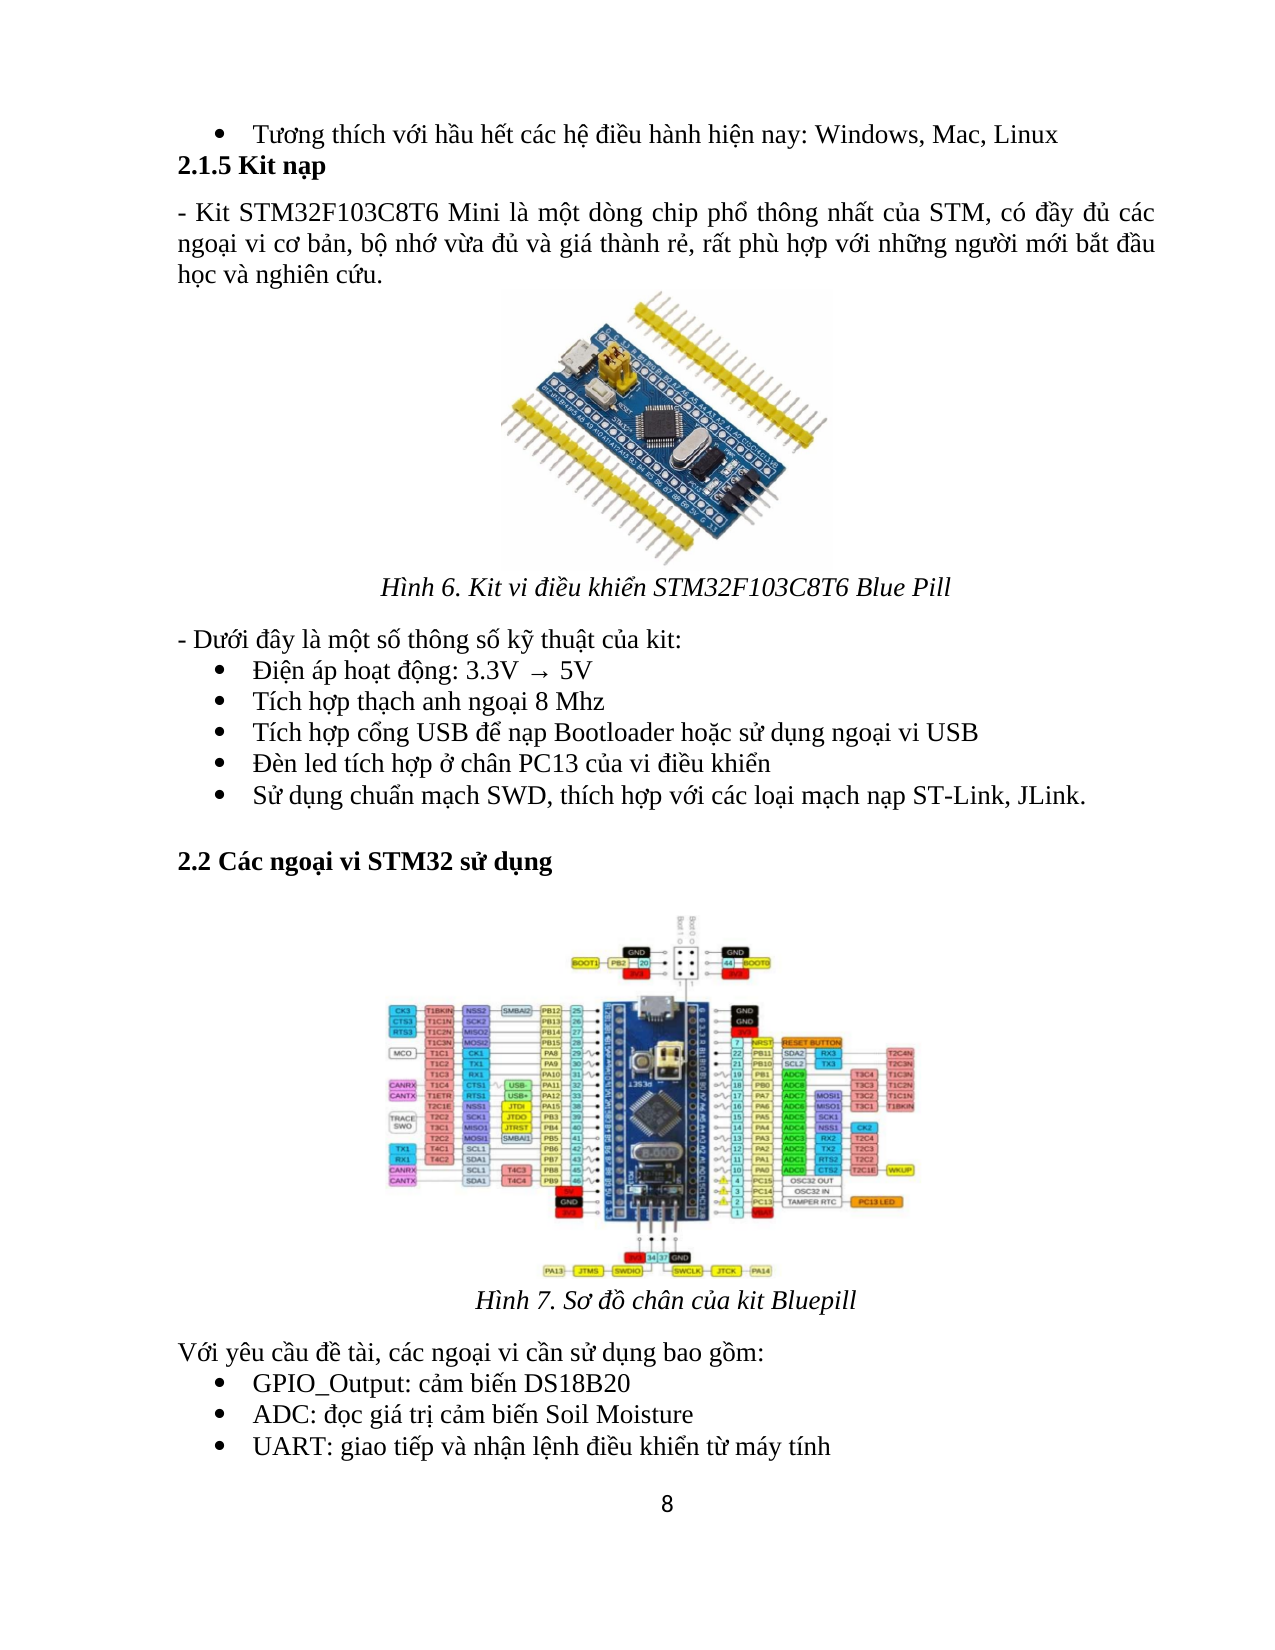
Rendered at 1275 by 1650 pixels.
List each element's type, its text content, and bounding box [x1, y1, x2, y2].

list Sử dụng chuẩn mạch SWD, thích hợp với các loại mạch nạp ST-Link, JLink. [215, 779, 1157, 810]
picture [364, 907, 970, 1284]
text Hình 6. Kit vi điều khiển STM32F103C8T6 Blue Pill [177, 571, 1157, 602]
list Tích hợp cổng USB để nạp Bootloader hoặc sử dụng ngoại vi USB [215, 716, 1157, 748]
text Hình 7. Sơ đồ chân của kit Bluepill [177, 1284, 1157, 1315]
picture [501, 289, 834, 571]
text 2.1.5 Kit nạp [177, 149, 1157, 181]
list UART: giao tiếp và nhận lệnh điều khiển từ máy tính [215, 1429, 1157, 1461]
subtitle 2.2 Các ngoại vi STM32 sử dụng [177, 845, 1157, 877]
text Với yêu cầu đề tài, các ngoại vi cần sử dụng bao gồm: [177, 1336, 1157, 1367]
text - Dưới đây là một số thông số kỹ thuật của kit: [177, 623, 1157, 654]
text - Kit STM32F103C8T6 Mini là một dòng chip phổ thông nhất của STM, có đầy đủ các ngoại vi cơ bản, bộ nhớ vừa đủ và giá thành rẻ, rất phù hợp với những người mới bắt đầu học và nghiên cứu. [177, 196, 1157, 289]
list Điện áp hoạt động: 3.3V → 5V [215, 654, 1157, 685]
list Đèn led tích hợp ở chân PC13 của vi điều khiển [215, 748, 1157, 779]
list ADC: đọc giá trị cảm biến Soil Moisture [215, 1398, 1157, 1429]
list GPIO_Output: cảm biến DS18B20 [215, 1367, 1157, 1398]
list Tích hợp thạch anh ngoại 8 Mhz [215, 685, 1157, 716]
list Tương thích với hầu hết các hệ điều hành hiện nay: Windows, Mac, Linux [215, 118, 1157, 149]
